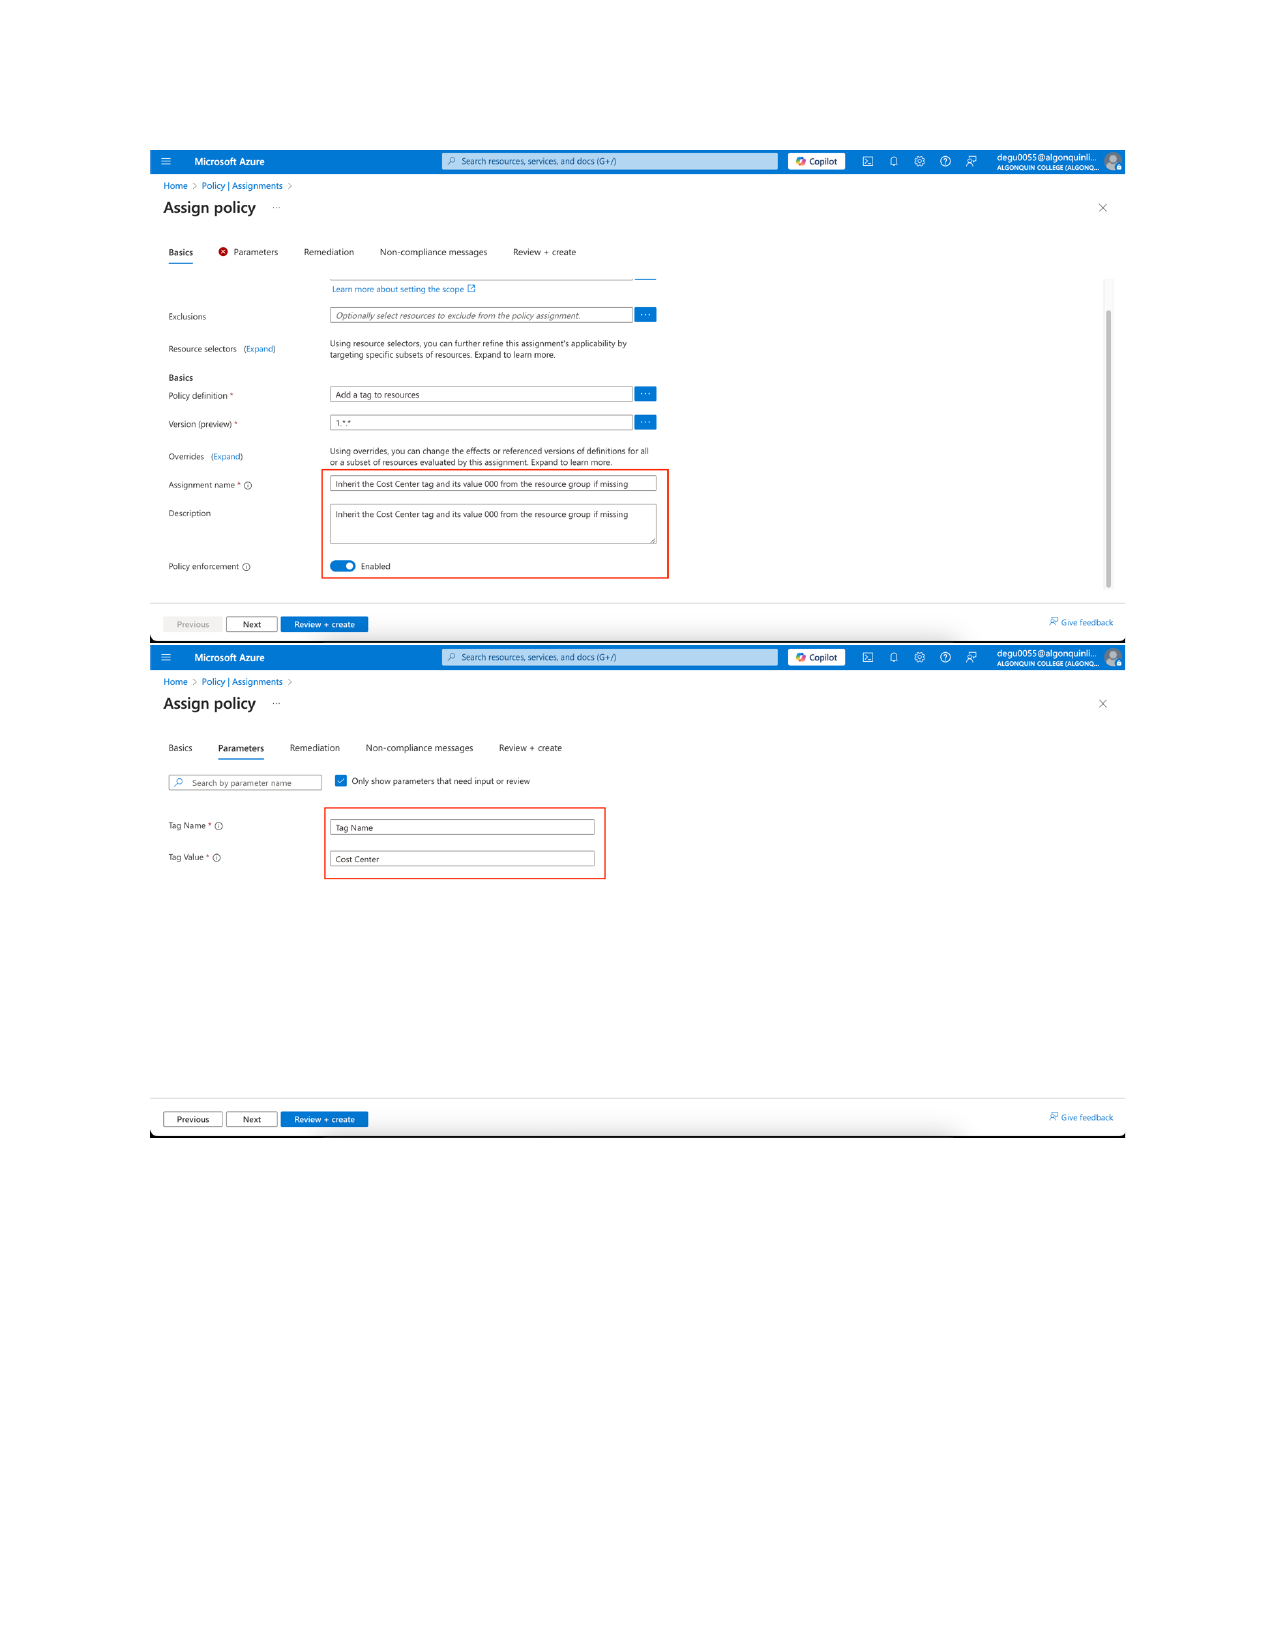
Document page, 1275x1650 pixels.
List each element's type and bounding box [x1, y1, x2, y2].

picture [150, 150, 1125, 643]
picture [150, 645, 1125, 1138]
